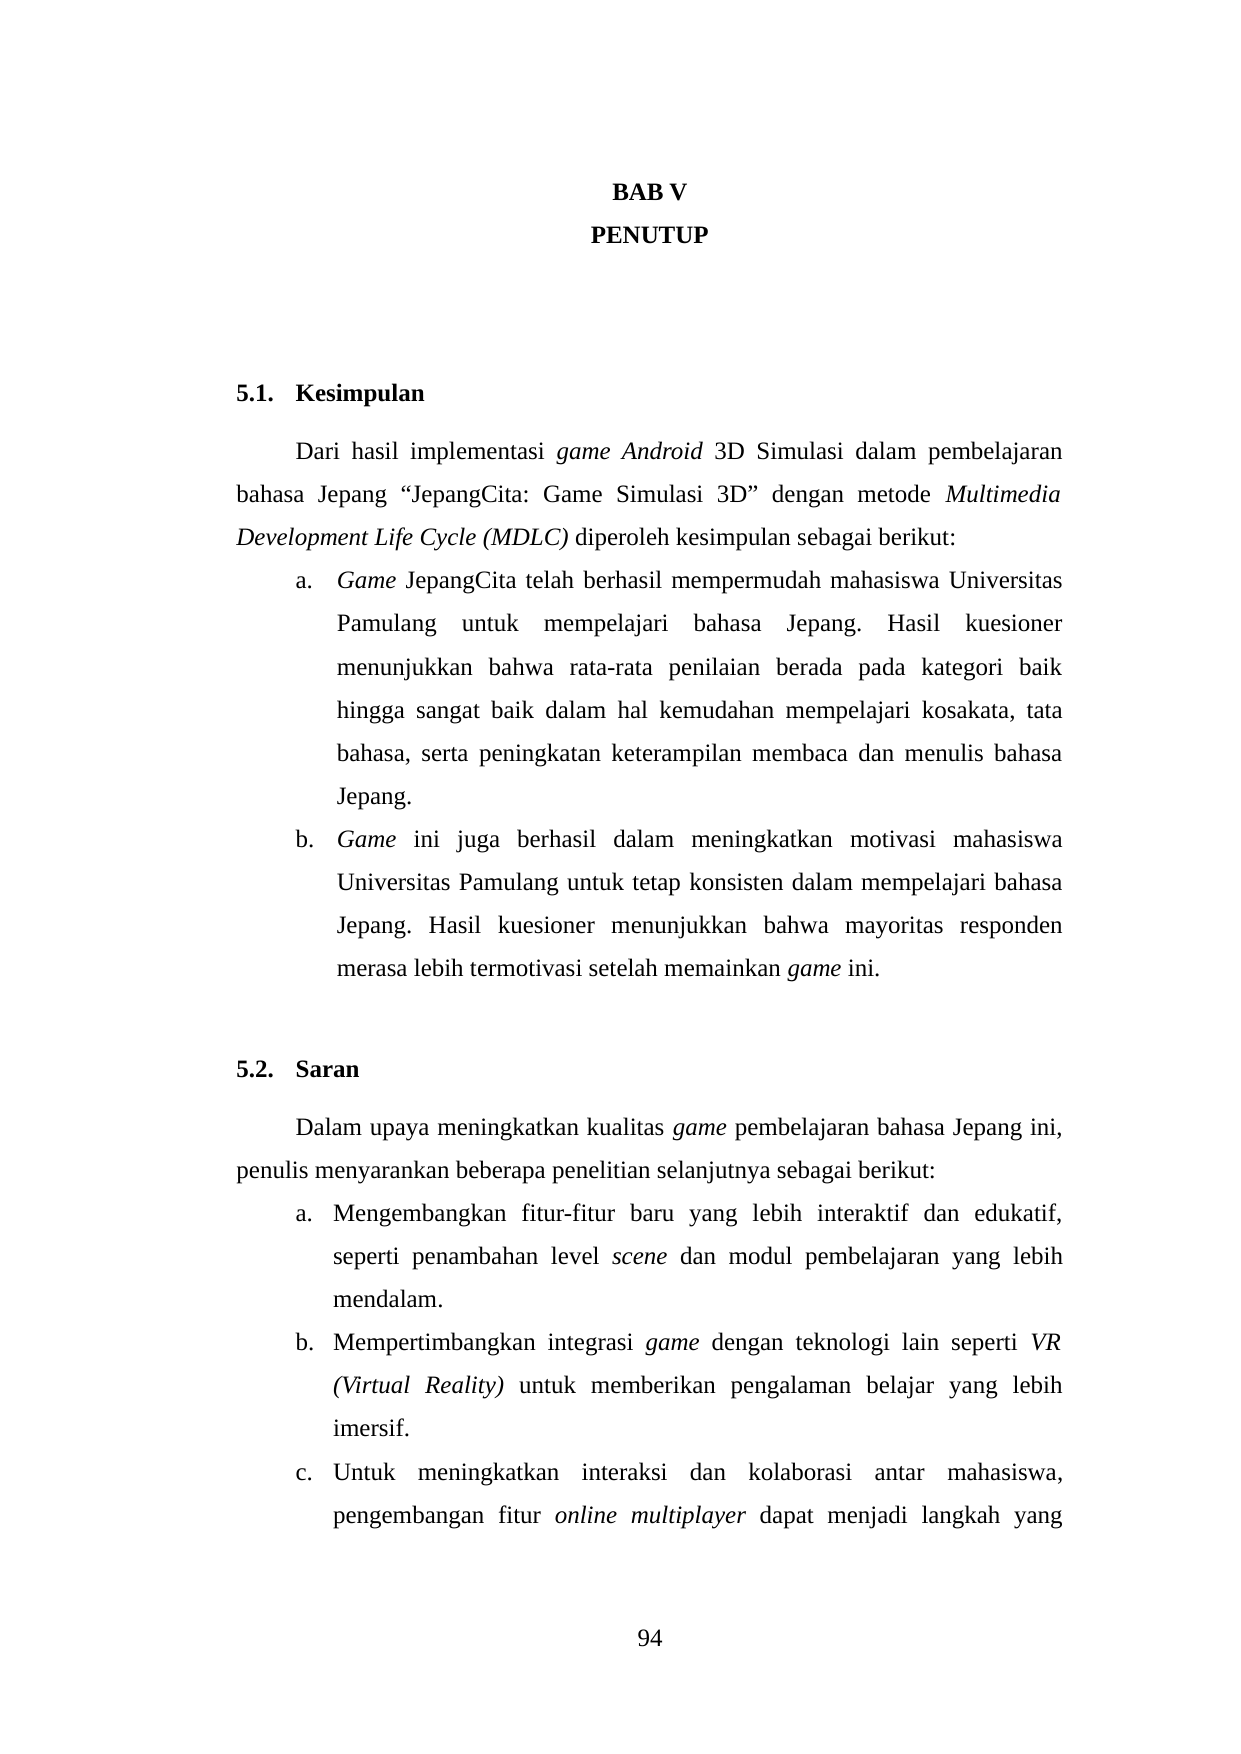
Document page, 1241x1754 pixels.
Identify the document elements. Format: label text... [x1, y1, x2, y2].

list Mengembangkan fitur-fitur baru yang lebih interaktif dan edukatif, seperti penambahan level scene dan modul pembelajaran yang lebih mendalam. [295, 1198, 1063, 1313]
subtitle Kesimpulan [236, 378, 1063, 407]
subtitle Saran [236, 1054, 1063, 1083]
text Dari hasil implementasi game Android 3D Simulasi dalam pembelajaran bahasa Jepang “JepangCita: Game Simulasi 3D” dengan metode Multimedia Development Life Cycle (MDLC) diperoleh kesimpulan sebagai berikut: [236, 436, 1063, 551]
list Game JepangCita telah berhasil mempermudah mahasiswa Universitas Pamulang untuk mempelajari bahasa Jepang. Hasil kuesioner menunjukkan bahwa rata-rata penilaian berada pada kategori baik hingga sangat baik dalam hal kemudahan mempelajari kosakata, tata bahasa, serta peningkatan keterampilan membaca dan menulis bahasa Jepang. [295, 565, 1063, 810]
text Dalam upaya meningkatkan kualitas game pembelajaran bahasa Jepang ini, penulis menyarankan beberapa penelitian selanjutnya sebagai berikut: [236, 1112, 1063, 1183]
list Mempertimbangkan integrasi game dengan teknologi lain seperti VR (Virtual Reality) untuk memberikan pengalaman belajar yang lebih imersif. [295, 1327, 1063, 1442]
subtitle BAB V PENUTUP [236, 177, 1063, 249]
list Game ini juga berhasil dalam meningkatkan motivasi mahasiswa Universitas Pamulang untuk tetap konsisten dalam mempelajari bahasa Jepang. Hasil kuesioner menunjukkan bahwa mayoritas responden merasa lebih termotivasi setelah memainkan game ini. [295, 824, 1063, 982]
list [295, 1457, 1063, 1528]
